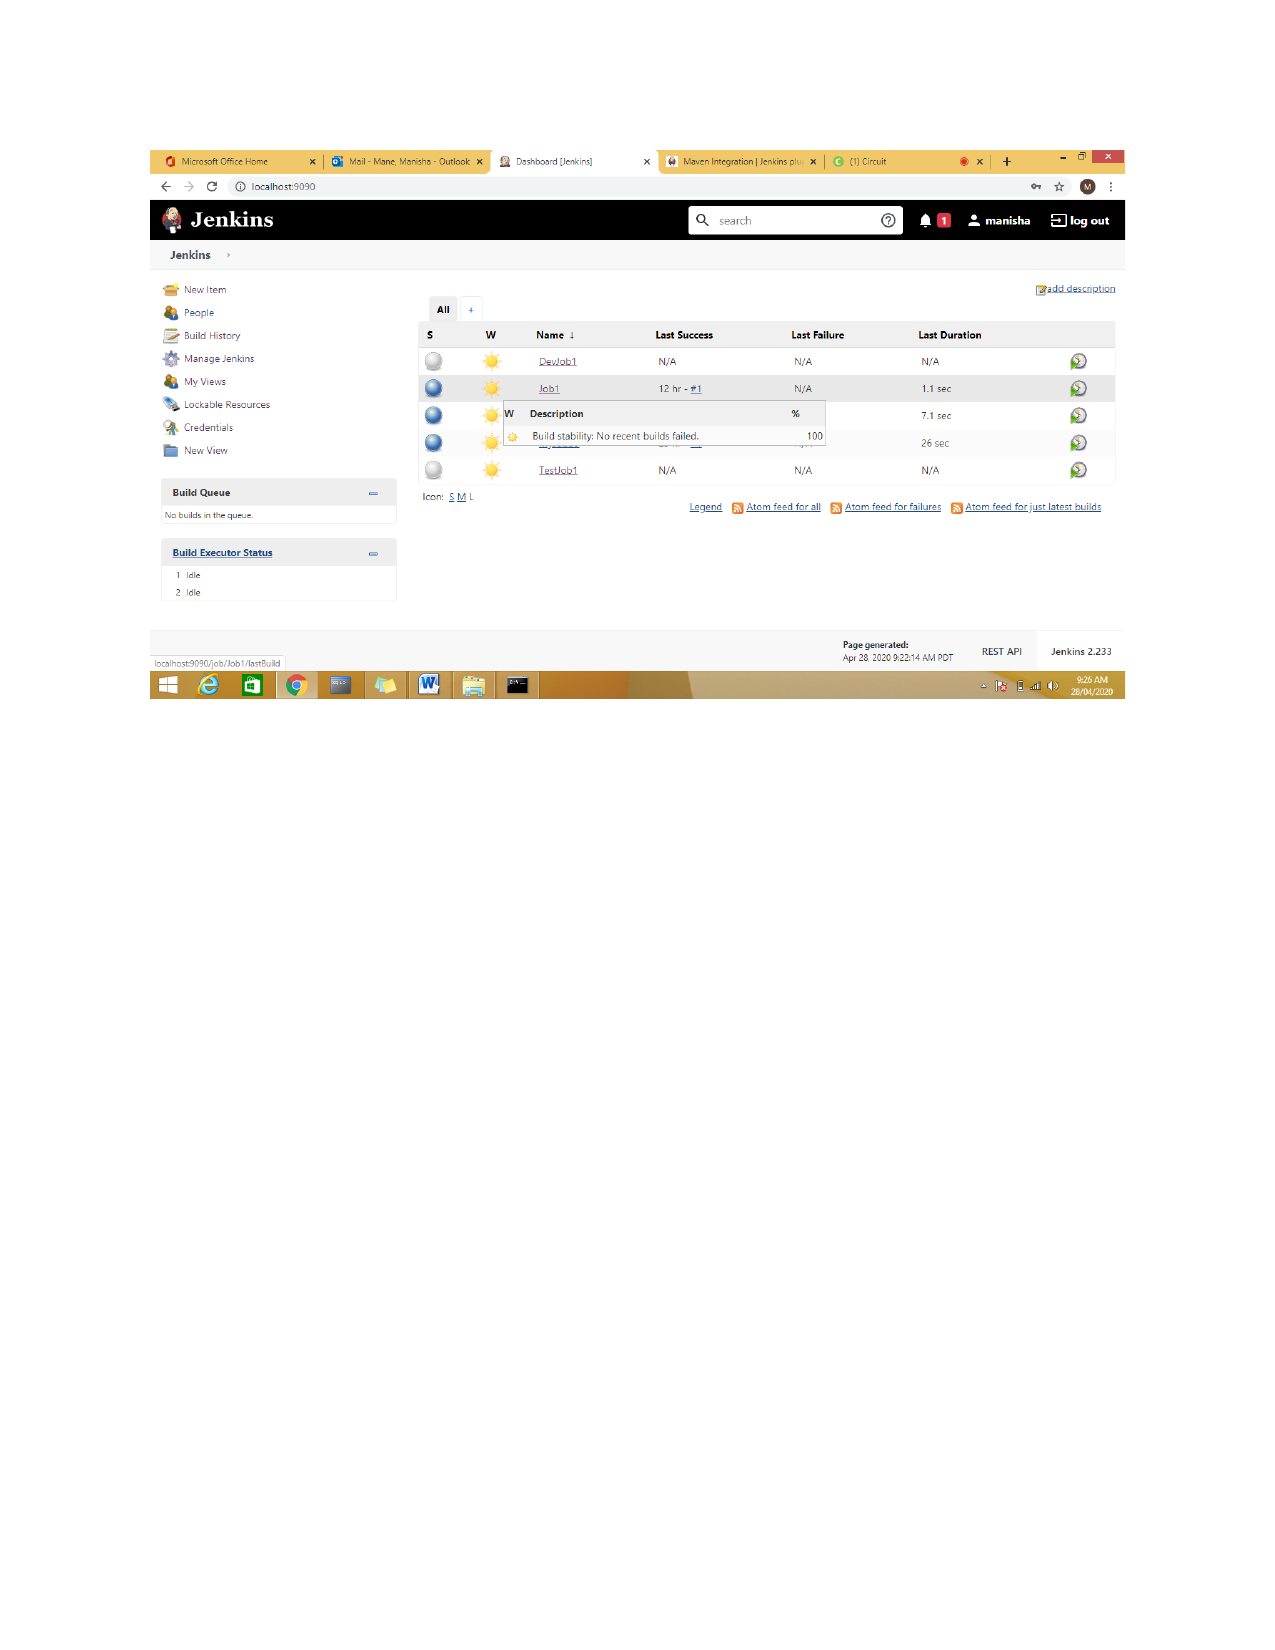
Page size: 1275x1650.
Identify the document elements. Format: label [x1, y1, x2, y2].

picture [150, 150, 1125, 699]
